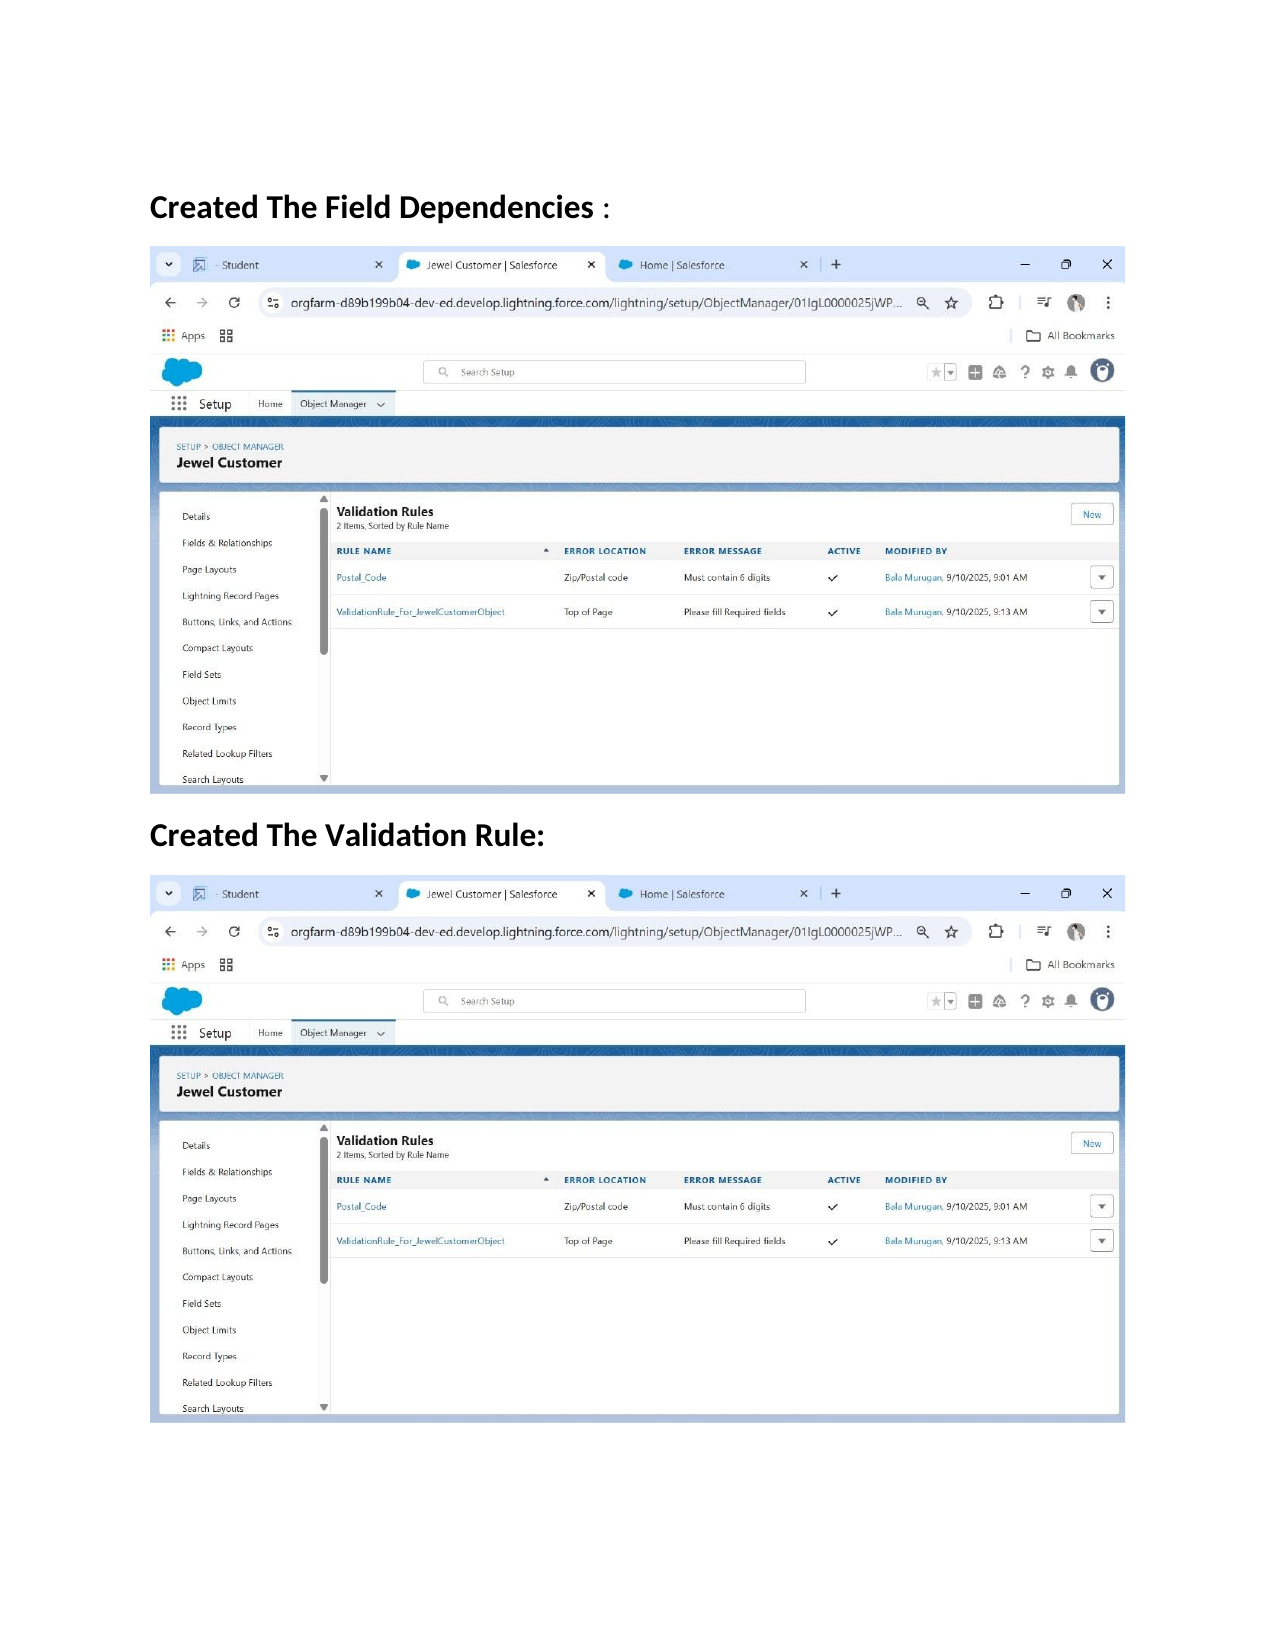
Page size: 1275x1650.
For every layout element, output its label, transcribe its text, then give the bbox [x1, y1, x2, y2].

text Created The Field Dependencies : [150, 186, 1125, 226]
text Created The Validation Rule: [150, 814, 1125, 855]
picture [150, 875, 1125, 1423]
picture [150, 246, 1125, 794]
